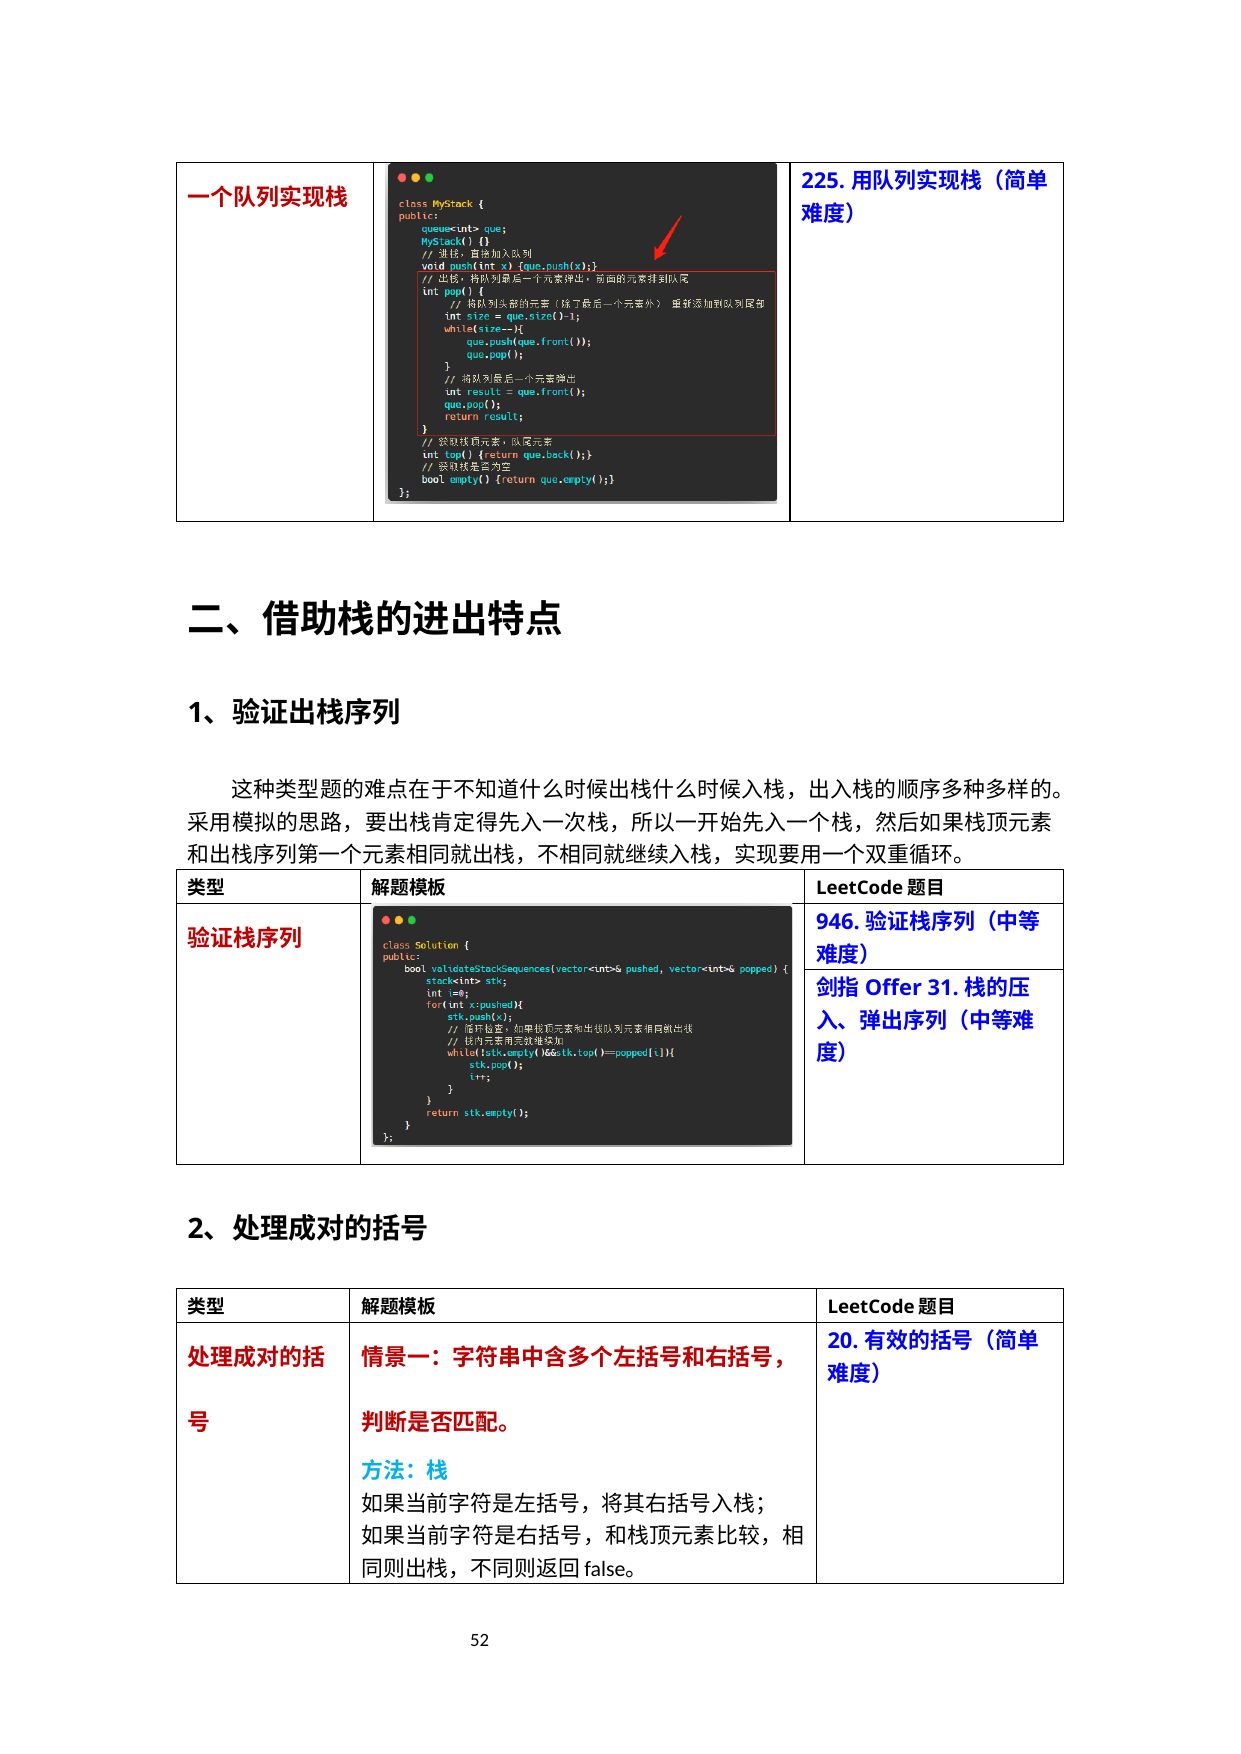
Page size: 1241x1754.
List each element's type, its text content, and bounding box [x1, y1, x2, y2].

table_header 类型 [177, 1289, 349, 1322]
table_header LeetCode题目 [805, 870, 1063, 903]
subtitle 1、验证出栈序列 [187, 677, 1053, 742]
subtitle 2、处理成对的括号 [187, 1194, 1053, 1259]
table_header 解题模板 [350, 1289, 816, 1322]
table_header 类型 [177, 870, 360, 903]
subtitle 二、借助栈的进出特点 [187, 583, 1053, 648]
picture [385, 163, 778, 504]
table_cell 一个队列实现栈 [177, 163, 373, 521]
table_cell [350, 1323, 816, 1583]
picture [371, 903, 793, 1147]
table_cell 处理成对的括号 [177, 1323, 349, 1583]
table_header LeetCode题目 [817, 1289, 1063, 1322]
table_cell 225. 用队列实现栈（简单难度） [791, 163, 1063, 521]
text 这种类型题的难点在于不知道什么时候出栈什么时候入栈，出入栈的顺序多种多样的。采用模拟的思路，要出栈肯定得先入一次栈，所以一开始先入一个栈，然后如果栈顶元素和出栈序列第一个元素相同就出栈，不相同就继续入栈，实现要用一个双重循环。 [187, 772, 1053, 869]
table_header 解题模板 [361, 870, 804, 903]
table_cell [361, 904, 804, 1164]
table_cell 剑指 Offer 31. 栈的压入、弹出序列（中等难度） [805, 970, 1063, 1164]
table_cell 验证栈序列 [177, 904, 360, 1164]
table_cell 20. 有效的括号（简单难度） [817, 1323, 1063, 1583]
table_cell [374, 163, 789, 521]
